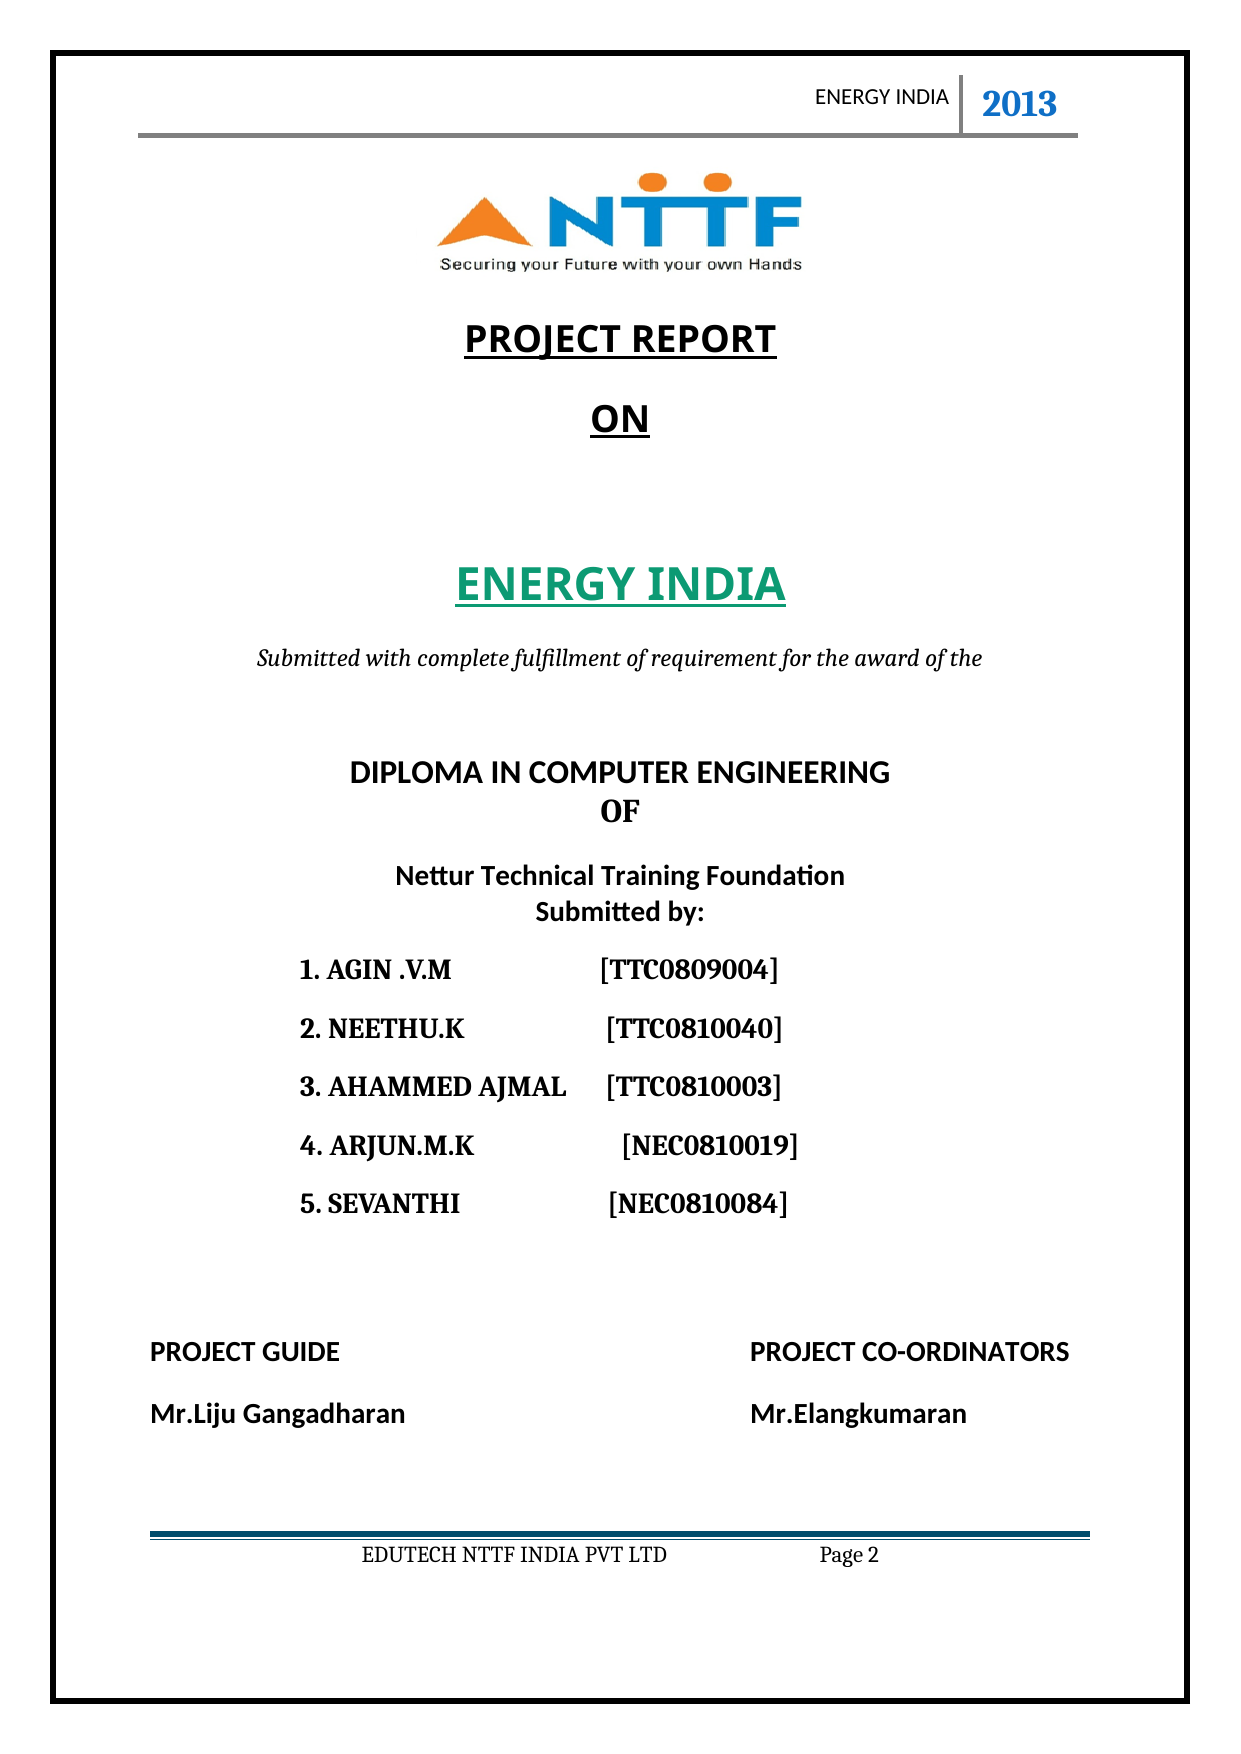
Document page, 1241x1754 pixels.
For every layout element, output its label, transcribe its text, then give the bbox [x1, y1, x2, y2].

text ENERGY INDIA [150, 551, 1090, 613]
text PROJECT REPORT [150, 313, 1090, 364]
subtitle 2. NEETHU.K [TTC0810040] [300, 1012, 1090, 1045]
text OF [150, 792, 1090, 830]
text Nettur Technical Training Foundation [150, 857, 1090, 893]
text DIPLOMA IN COMPUTER ENGINEERING [150, 751, 1090, 792]
picture [409, 165, 831, 288]
text ON [150, 392, 1090, 443]
subtitle 3. AHAMMED AJMAL [TTC0810003] [300, 1070, 1090, 1104]
text Mr.Liju Gangadharan Mr.Elangkumaran [150, 1395, 1090, 1431]
subtitle 5. SEVANTHI [NEC0810084] [300, 1187, 1090, 1221]
subtitle 4. ARJUN.M.K [NEC0810019] [300, 1129, 1090, 1162]
text Submitted by: [150, 893, 1090, 928]
subtitle 1. AGIN .V.M [TTC0809004] [225, 953, 1090, 987]
text PROJECT GUIDE PROJECT CO-ORDINATORS [150, 1333, 1090, 1369]
text Submitted with complete fulfillment of requirement for the award of the [150, 644, 1090, 672]
